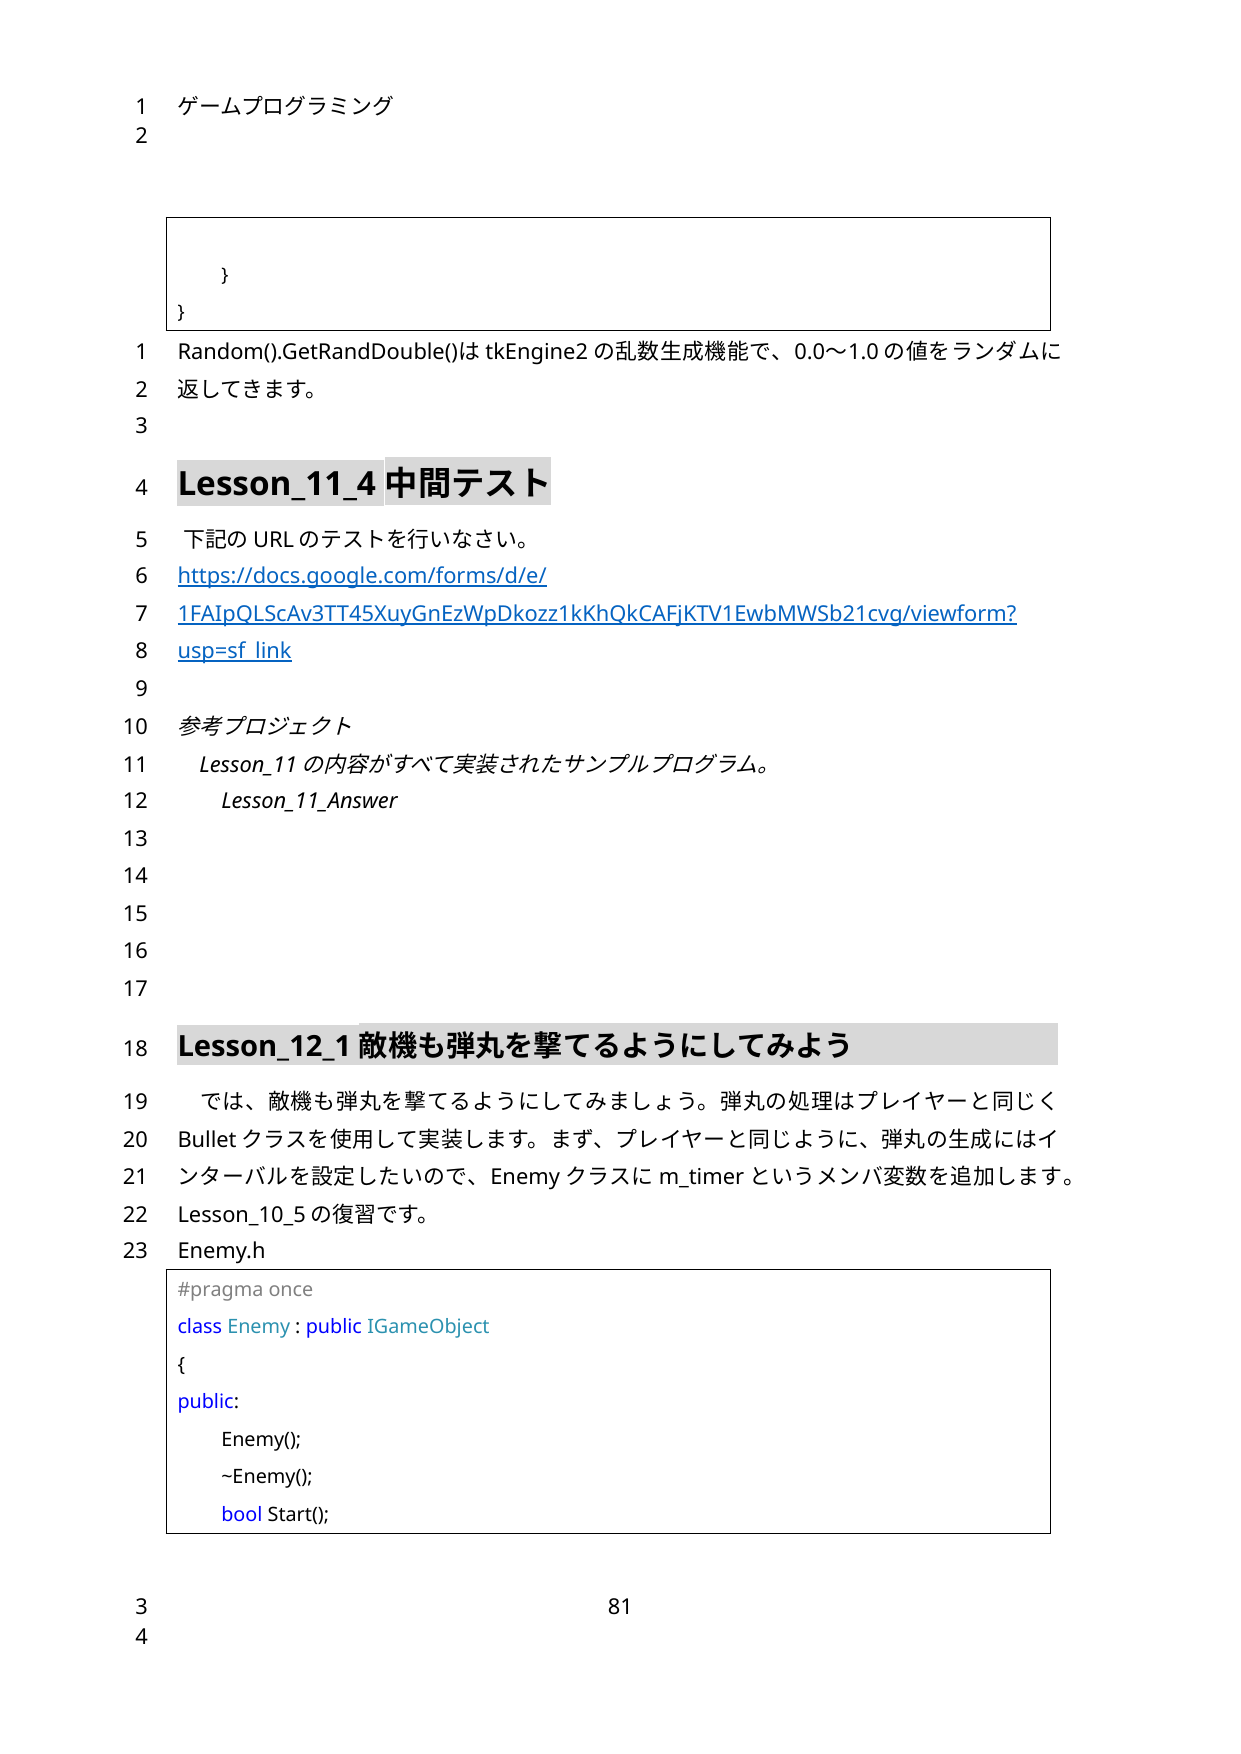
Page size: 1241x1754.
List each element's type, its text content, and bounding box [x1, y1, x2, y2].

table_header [167, 1270, 1050, 1532]
text Enemy.h [177, 1231, 1063, 1269]
text 参考プロジェクト [177, 706, 1063, 744]
text Random().GetRandDouble()はtkEngine2の乱数生成機能で、0.0～1.0の値をランダムに返してきます。 [177, 331, 1063, 406]
text Lesson_11の内容がすべて実装されたサンプルプログラム。 [177, 744, 1063, 781]
text Lesson_11_Answer [177, 781, 1063, 819]
text 下記のURLのテストを行いなさい。 [177, 519, 1063, 556]
subtitle Lesson_12_1 敵機も弾丸を撃てるようにしてみよう [177, 1006, 1063, 1081]
subtitle Lesson_11_4 中間テスト [177, 444, 1063, 519]
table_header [167, 218, 1050, 330]
text では、敵機も弾丸を撃てるようにしてみましょう。弾丸の処理はプレイヤーと同じくBulletクラスを使用して実装します。まず、プレイヤーと同じように、弾丸の生成にはインターバルを設定したいので、Enemyクラスにm_timerというメンバ変数を追加します。Lesson_10_5の復習です。 [177, 1081, 1063, 1231]
text https://docs.google.com/forms/d/e/1FAIpQLScAv3TT45XuyGnEzWpDkozz1kKhQkCAFjKTV1EwbMWSb21cvg/viewform?usp=sf_link [177, 556, 1063, 669]
